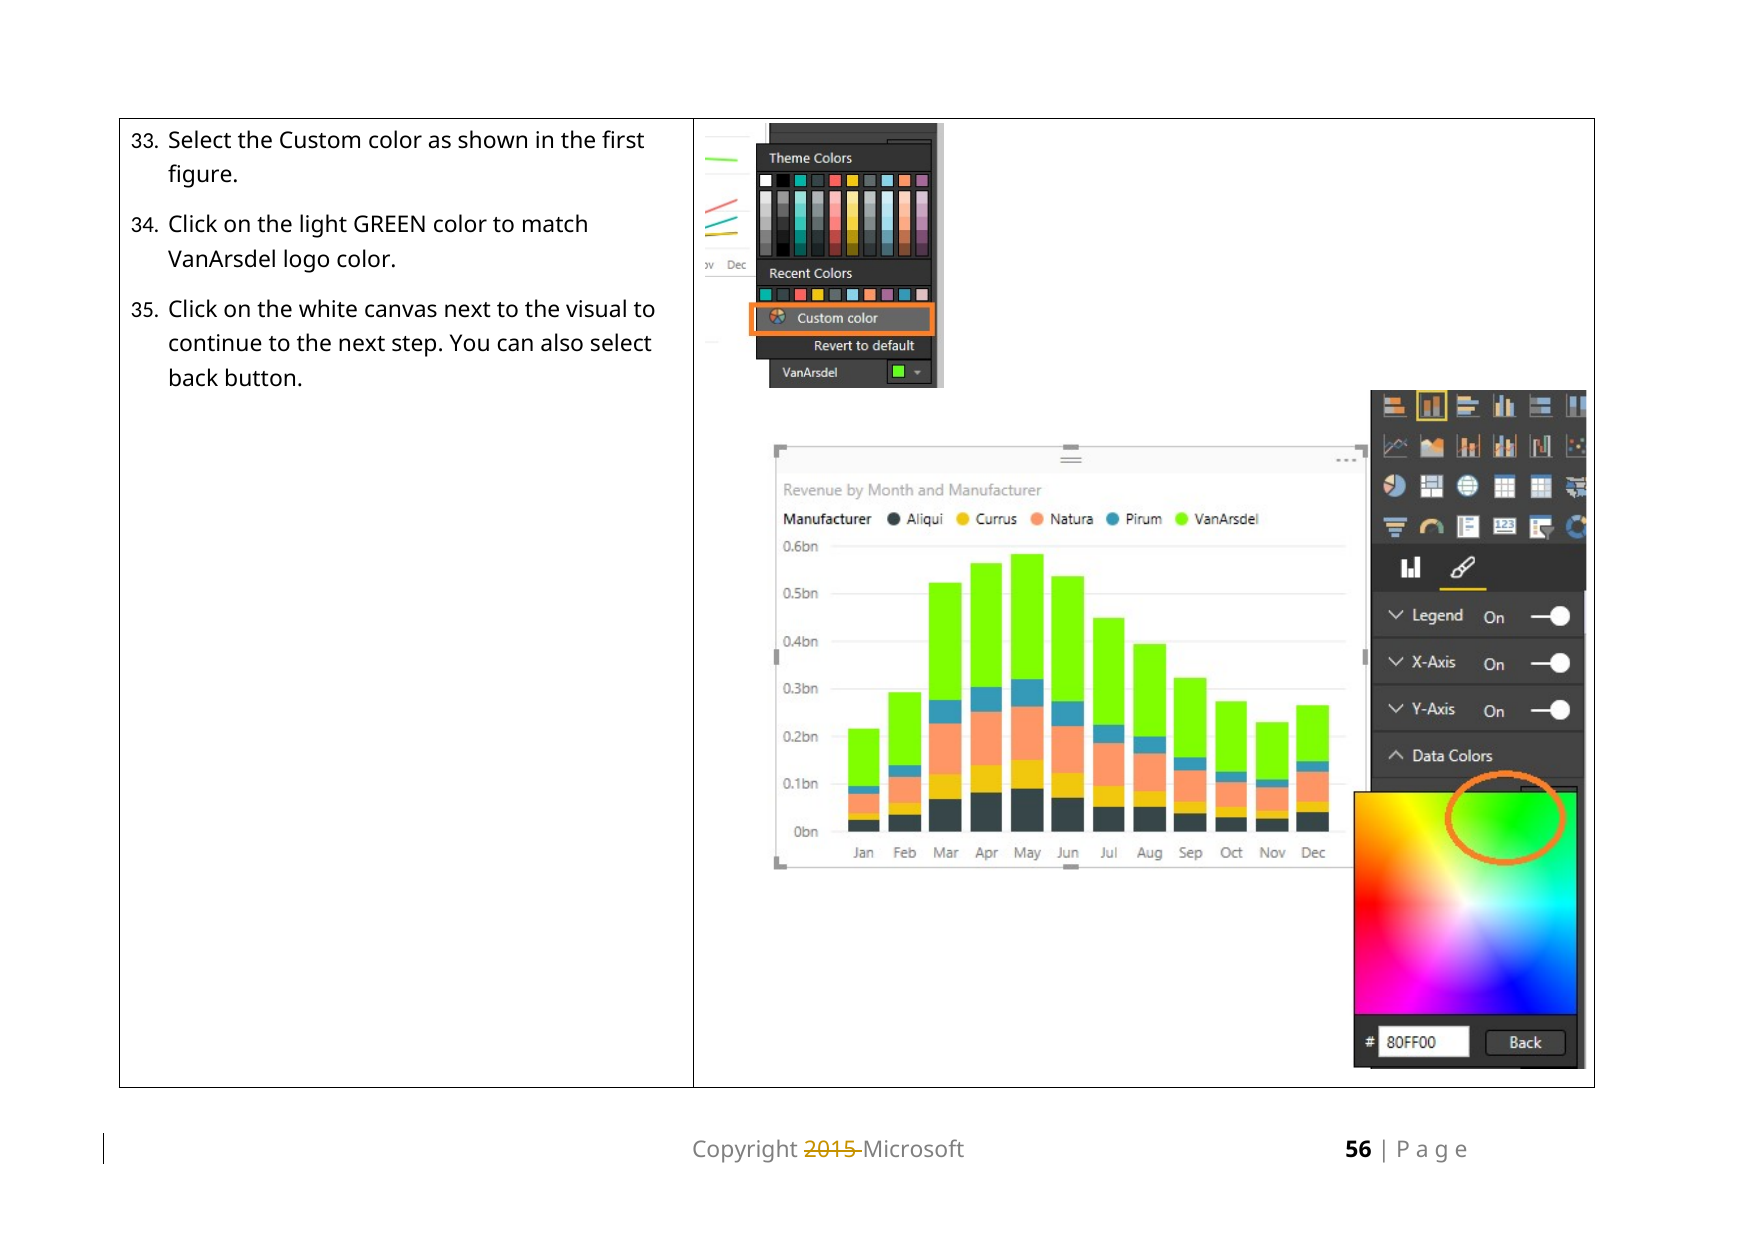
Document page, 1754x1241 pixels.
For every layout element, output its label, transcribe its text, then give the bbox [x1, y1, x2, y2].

table_header [694, 119, 1594, 1087]
picture [705, 123, 944, 388]
table_header Select the Custom color as shown in the first figure. Click on the light GREEN color to match VanArsdel logo color. Click on the white canvas next to the visual to continue to the next step. You can also select back button. [120, 119, 693, 1087]
picture [705, 390, 1587, 1069]
